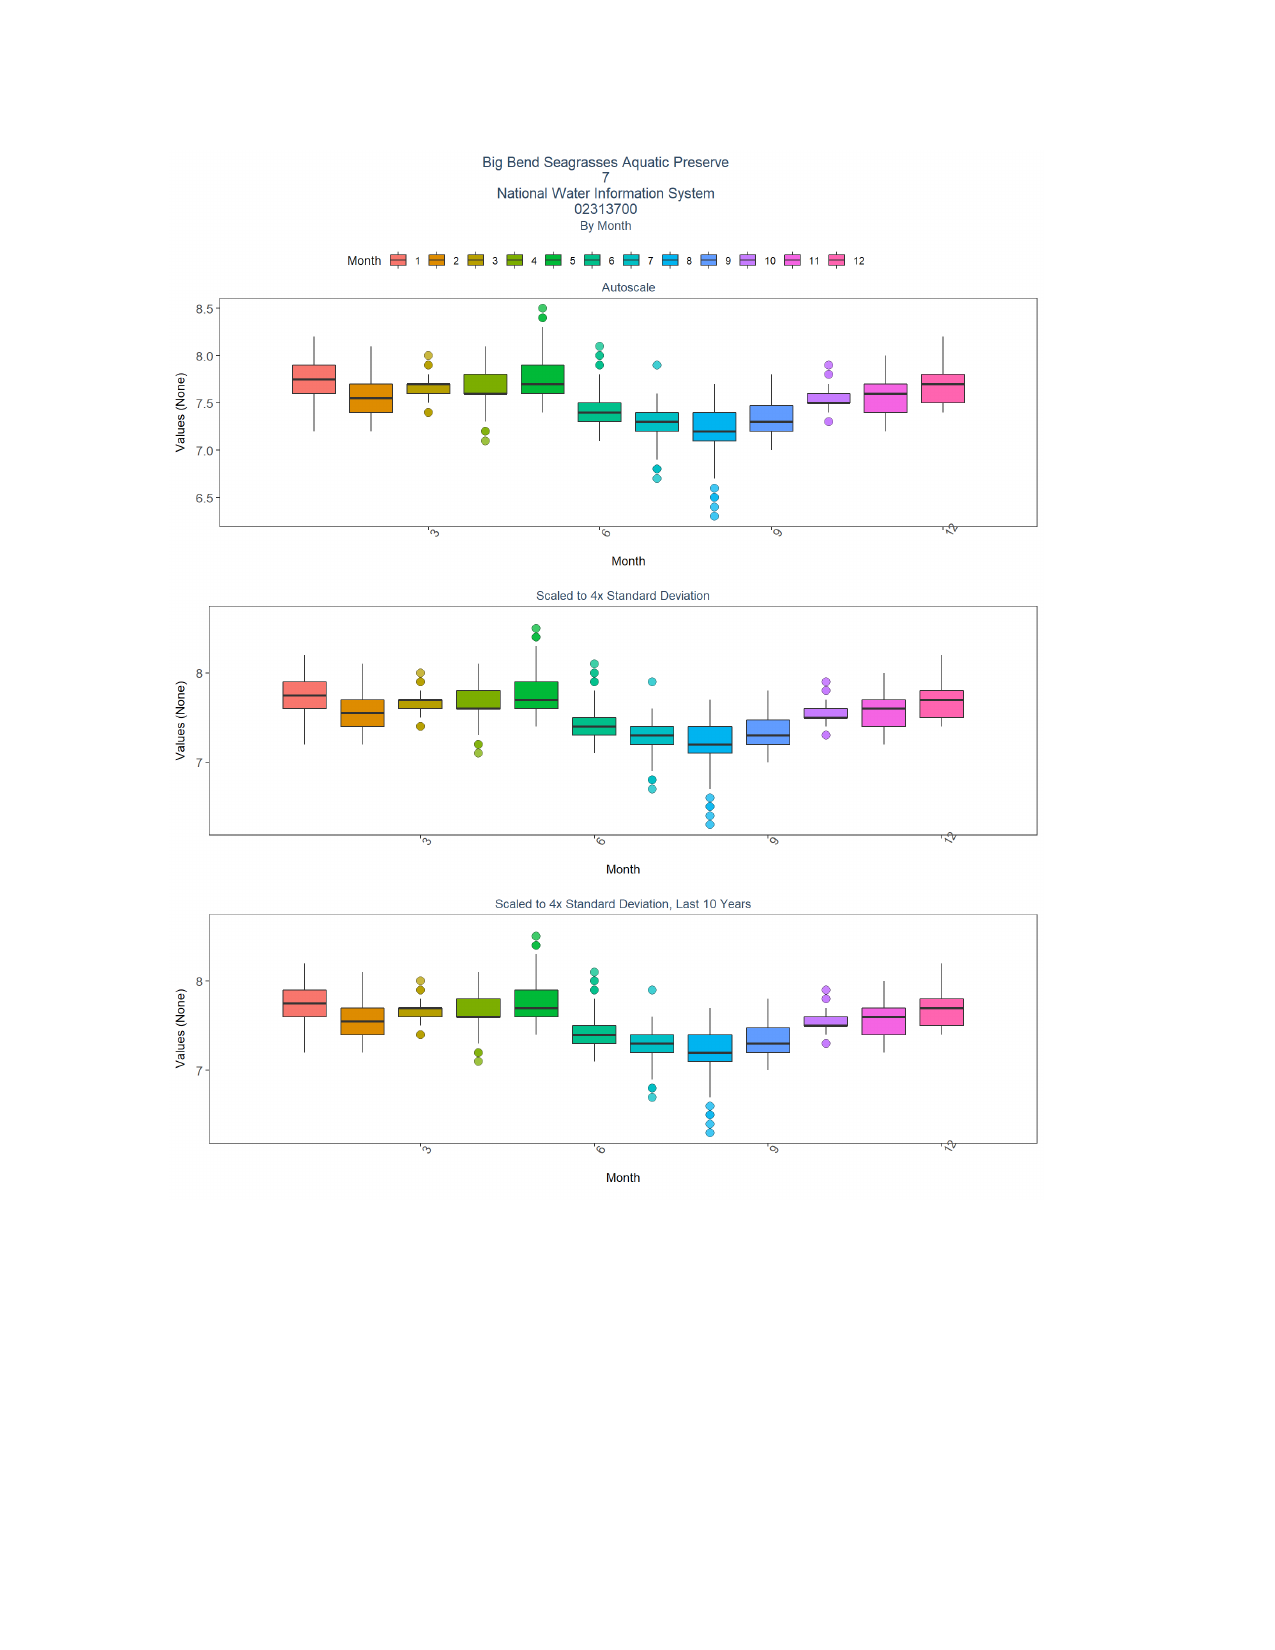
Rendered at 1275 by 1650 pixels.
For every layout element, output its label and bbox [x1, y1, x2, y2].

picture [168, 150, 1044, 1200]
